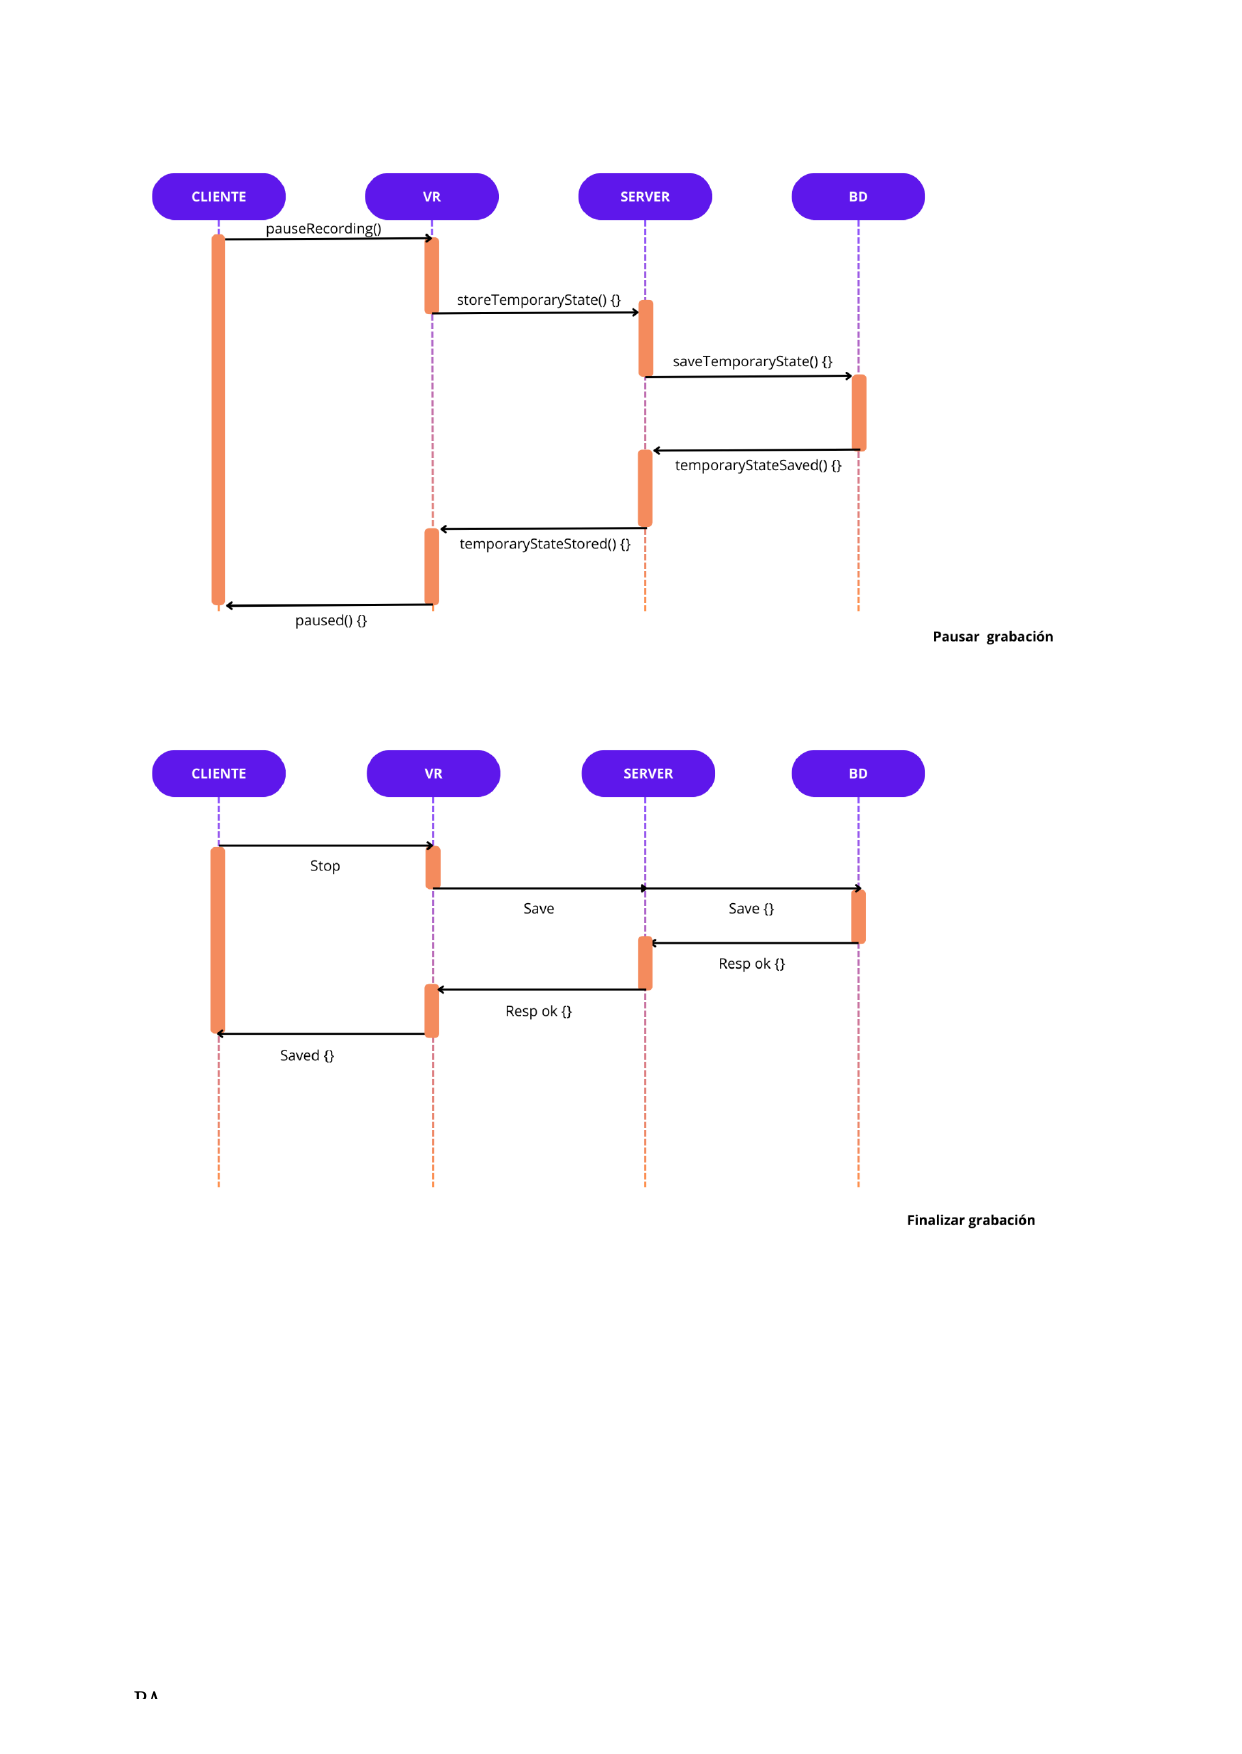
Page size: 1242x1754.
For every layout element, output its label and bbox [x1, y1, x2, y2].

picture [127, 125, 1153, 1278]
